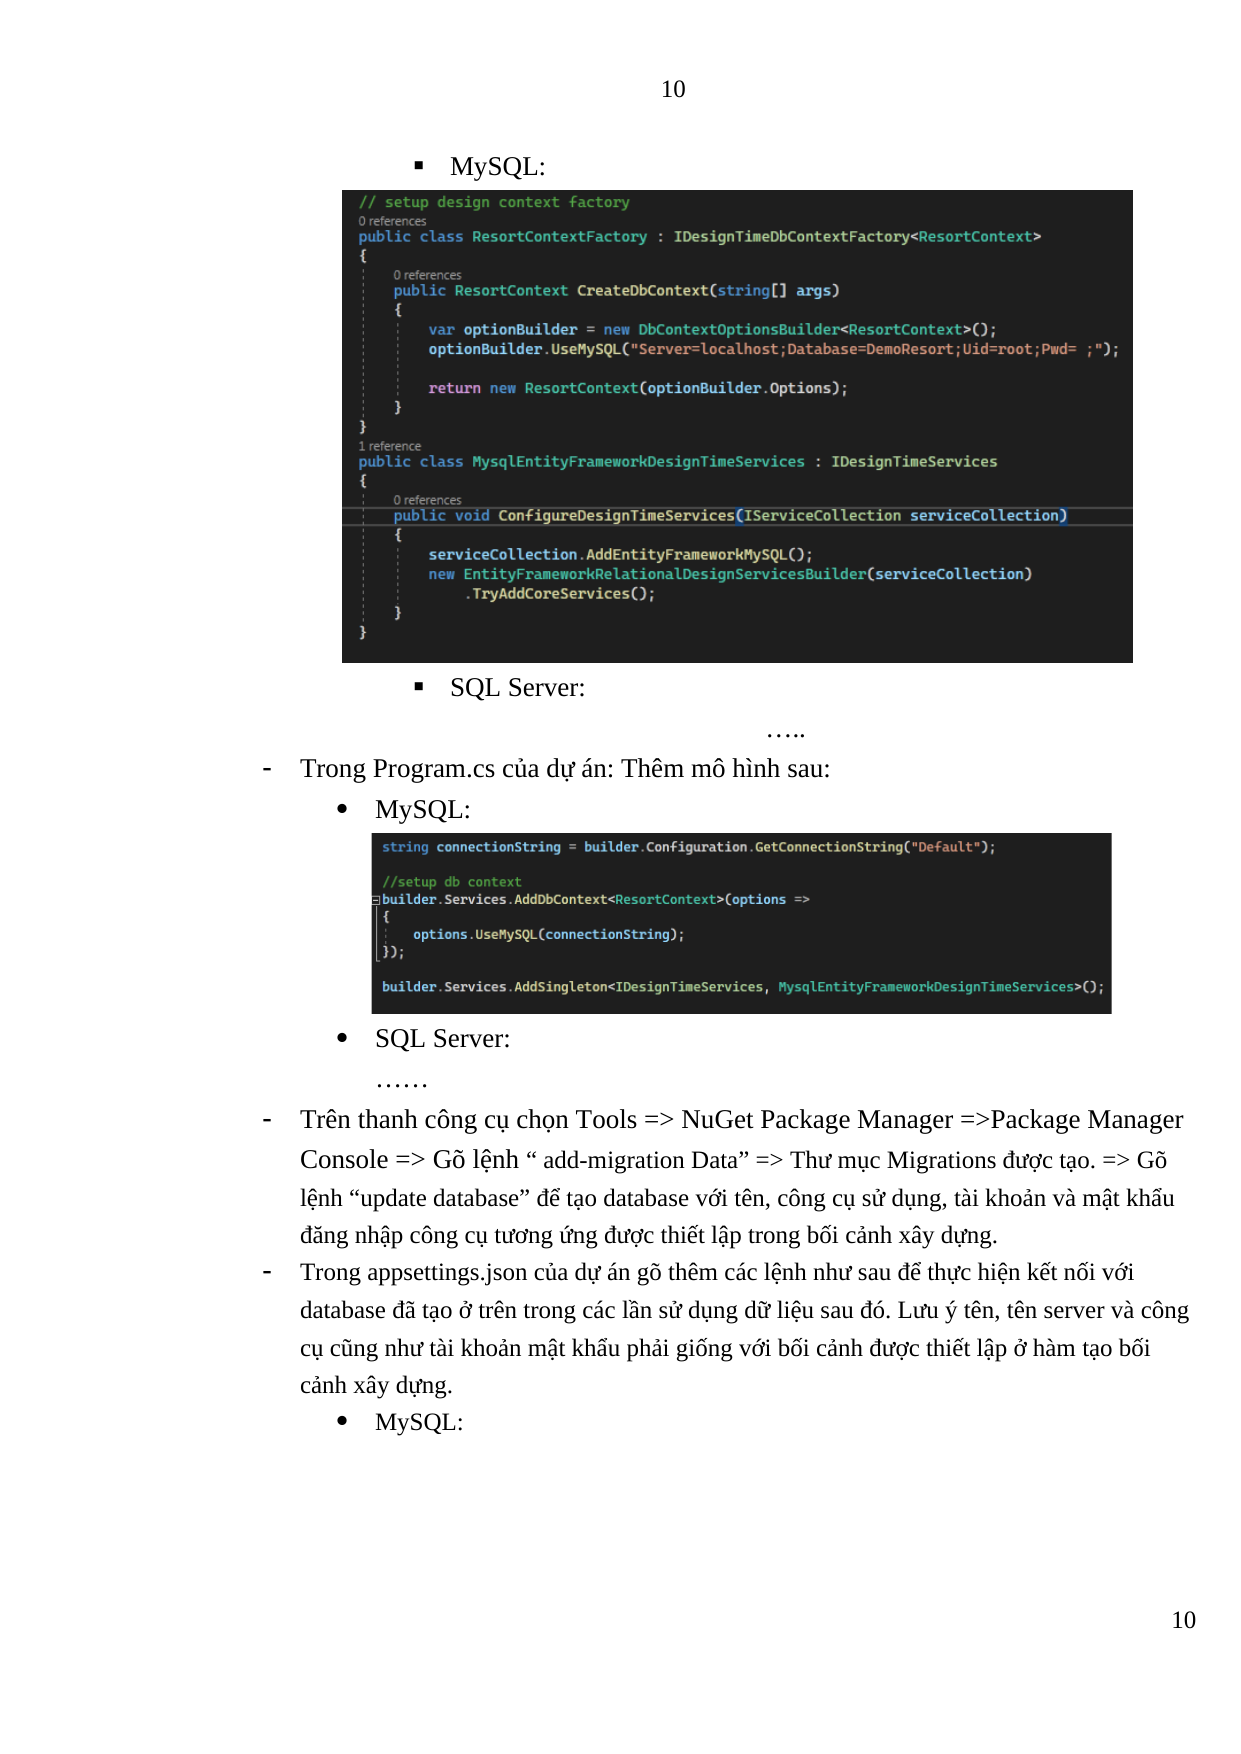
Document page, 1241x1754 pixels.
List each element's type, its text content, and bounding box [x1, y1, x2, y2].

list …… [375, 1062, 1196, 1093]
list MySQL: [412, 150, 1196, 181]
list SQL Server: [412, 671, 1196, 703]
list Trong Program.cs của dự án: Thêm mô hình sau: [262, 752, 1196, 784]
list Trên thanh công cụ chọn Tools => NuGet Package Manager =>Package Manager Console => Gõ lệnh “ add-migration Data” => Thư mục Migrations được tạo. => Gõ lệnh “update database” để tạo database với tên, công cụ sử dụng, tài khoản và mật khẩu đăng nhập công cụ tương ứng được thiết lập trong bối cảnh xây dựng. [262, 1103, 1196, 1249]
list SQL Server: [337, 1022, 1196, 1053]
picture [342, 190, 1133, 663]
text ….. [375, 712, 1196, 743]
list MySQL: [337, 1407, 1196, 1436]
picture [371, 833, 1112, 1014]
list MySQL: [337, 793, 1196, 824]
list Trong appsettings.json của dự án gõ thêm các lệnh như sau để thực hiện kết nối với database đã tạo ở trên trong các lần sử dụng dữ liệu sau đó. Lưu ý tên, tên server và công cụ cũng như tài khoản mật khẩu phải giống với bối cảnh được thiết lập ở hàm tạo bối cảnh xây dựng. [262, 1257, 1196, 1399]
